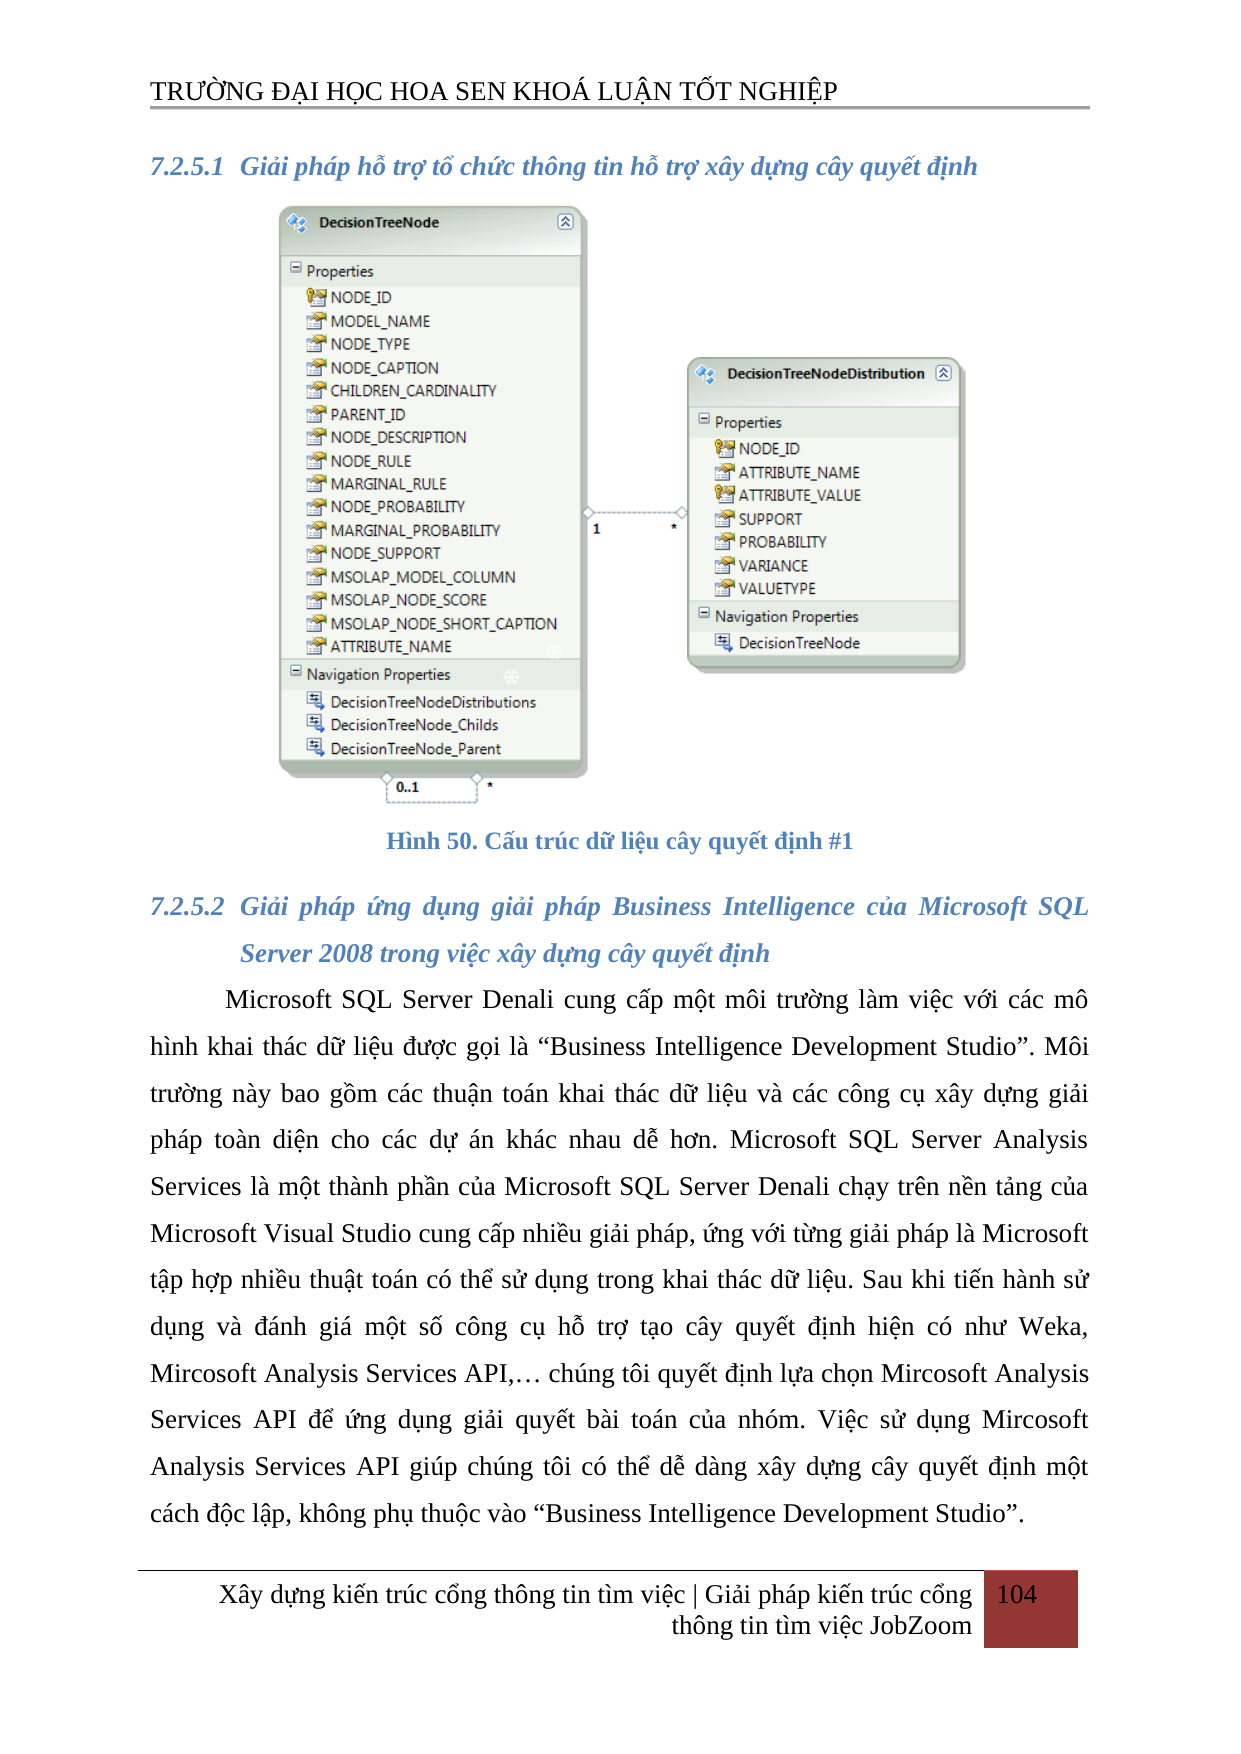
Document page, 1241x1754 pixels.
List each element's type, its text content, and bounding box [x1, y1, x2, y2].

text Microsoft SQL Server Denali cung cấp một môi trường làm việc với các mô hình khai thác dữ liệu được gọi là “Business Intelligence Development Studio”. Môi trường này bao gồm các thuận toán khai thác dữ liệu và các công cụ xây dựng giải pháp toàn diện cho các dự án khác nhau dễ hơn. Microsoft SQL Server Analysis Services là một thành phần của Microsoft SQL Server Denali chạy trên nền tảng của Microsoft Visual Studio cung cấp nhiều giải pháp, ứng với từng giải pháp là Microsoft tập hợp nhiều thuật toán có thể sử dụng trong khai thác dữ liệu. Sau khi tiến hành sử dụng và đánh giá một số công cụ hỗ trợ tạo cây quyết định hiện có như Weka, Mircosoft Analysis Services API,… chúng tôi quyết định lựa chọn Mircosoft Analysis Services API để ứng dụng giải quyết bài toán của nhóm. Việc sử dụng Mircosoft Analysis Services API giúp chúng tôi có thể dễ dàng xây dựng cây quyết định một cách độc lập, không phụ thuộc vào “Business Intelligence Development Studio”. [150, 984, 1090, 1528]
text Hình 50. Cấu trúc dữ liệu cây quyết định #1 [150, 826, 1090, 855]
subtitle Giải pháp hỗ trợ tổ chức thông tin hỗ trợ xây dựng cây quyết định [150, 150, 1090, 181]
picture [274, 196, 967, 811]
subtitle Giải pháp ứng dụng giải pháp Business Intelligence của Microsoft SQL Server 2008 trong việc xây dựng cây quyết định [150, 890, 1090, 968]
